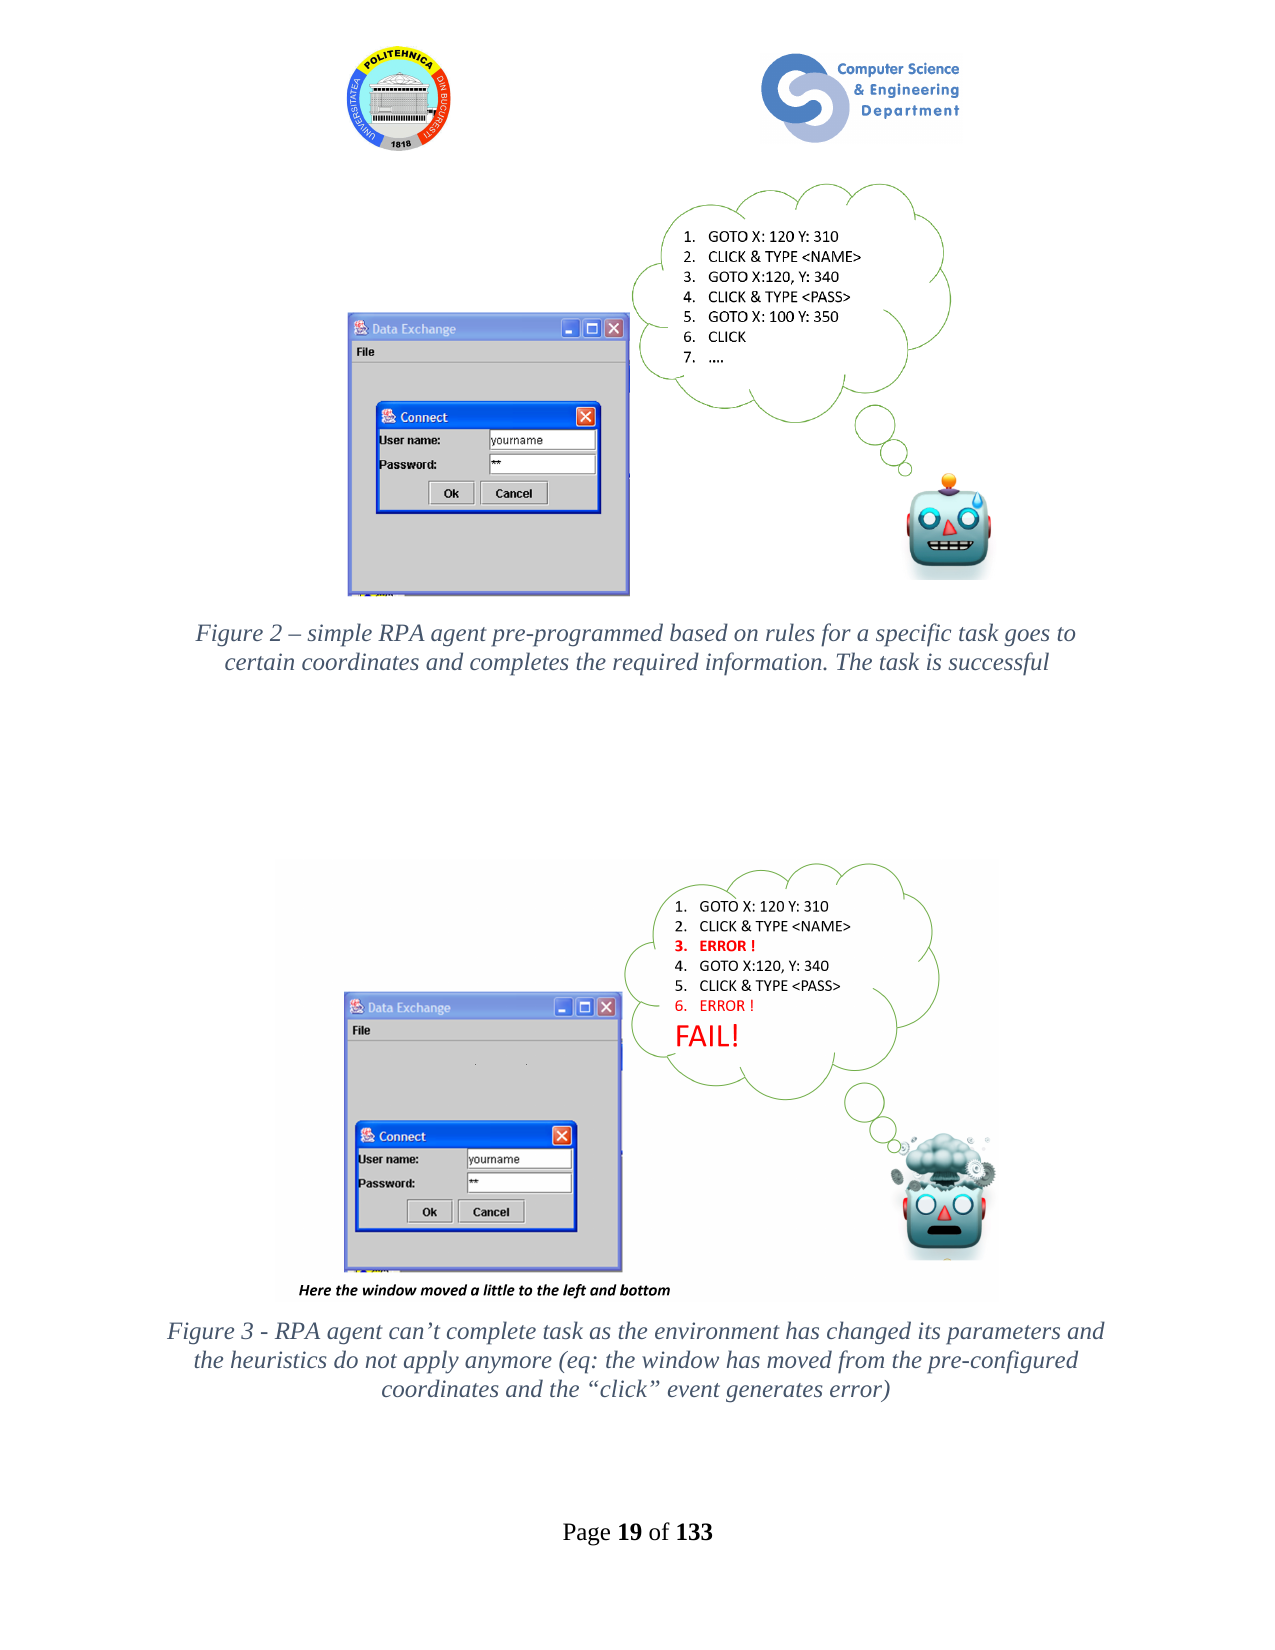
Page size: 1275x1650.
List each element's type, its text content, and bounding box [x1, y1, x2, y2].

table_header Figure 2 – simple RPA agent pre-programmed based on rules for a specific task goes to certain coordinates and completes the required information. The task is successful [150, 179, 1124, 740]
picture [760, 53, 963, 144]
table_header Figure 3 - RPA agent can’t complete task as the environment has changed its parameters and the heuristics do not apply anymore (eq: the window has moved from the pre-configured coordinates and the “click” event generates error) [150, 859, 1124, 1423]
picture [274, 859, 1000, 1302]
picture [320, 178, 1014, 604]
picture [346, 46, 451, 151]
